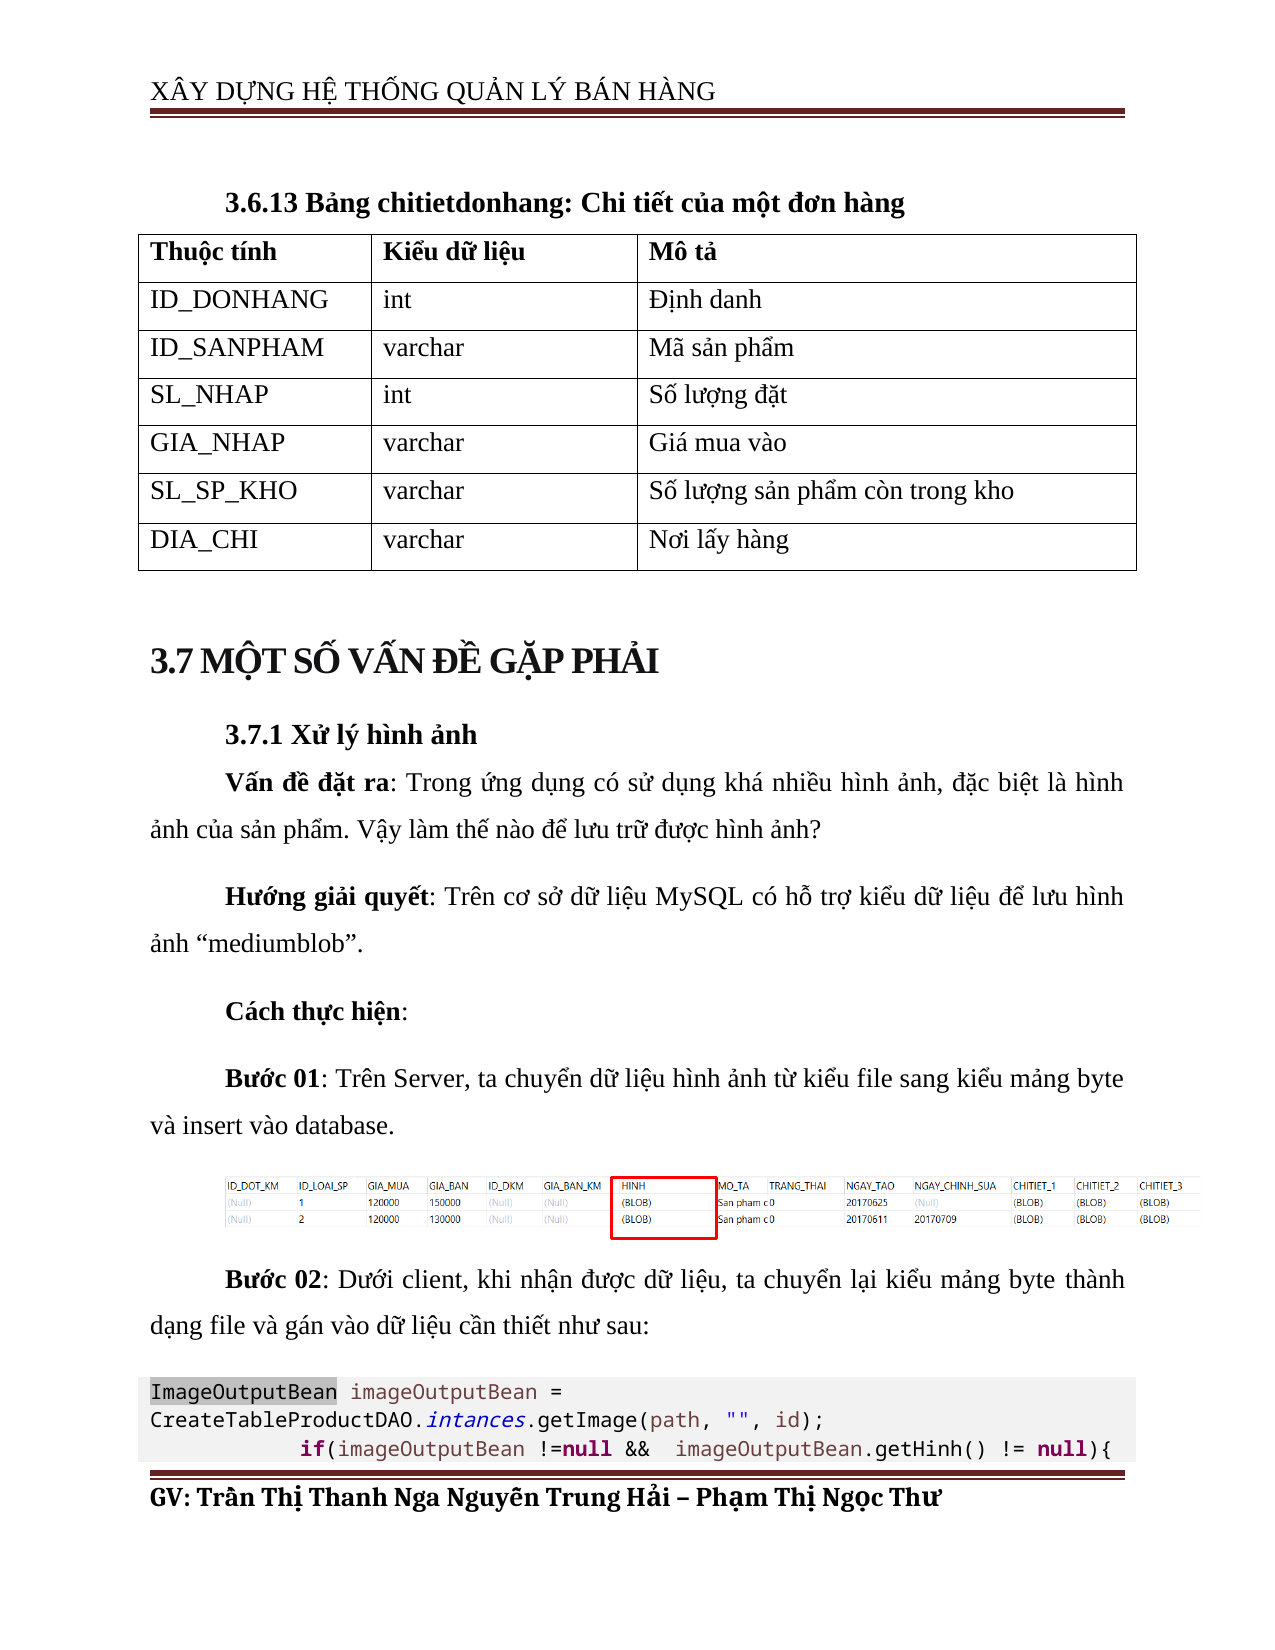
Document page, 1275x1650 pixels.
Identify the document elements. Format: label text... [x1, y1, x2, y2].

subtitle 3.7.1 Xử lý hình ảnh [225, 713, 1120, 751]
table_cell varchar [372, 524, 637, 570]
subtitle 3.6.13 Bảng chitietdonhang: Chi tiết của một đơn hàng [225, 181, 1120, 219]
table_cell varchar [372, 331, 637, 377]
table_cell ID_SANPHAM [139, 331, 371, 377]
table_cell SL_SP_KHO [139, 474, 371, 522]
text Bước 02: Dưới client, khi nhận được dữ liệu, ta chuyển lại kiểu mảng byte thành dạng file và gán vào dữ liệu cần thiết như sau: [150, 1263, 1125, 1341]
picture [613, 1179, 715, 1227]
text Vấn đề đặt ra: Trong ứng dụng có sử dụng khá nhiều hình ảnh, đặc biệt là hình ảnh của sản phẩm. Vậy làm thế nào để lưu trữ được hình ảnh? [150, 766, 1125, 844]
table_cell Số lượng đặt [638, 379, 1136, 425]
text Hướng giải quyết: Trên cơ sở dữ liệu MySQL có hỗ trợ kiểu dữ liệu để lưu hình ảnh “mediumblob”. [150, 880, 1125, 958]
table_header Thuộc tính [139, 235, 371, 282]
table_cell int [372, 283, 637, 330]
picture [225, 1176, 610, 1227]
text Cách thực hiện: [150, 994, 1125, 1026]
text Bước 01: Trên Server, ta chuyển dữ liệu hình ảnh từ kiểu file sang kiểu mảng byte và insert vào database. [150, 1062, 1125, 1140]
table_cell varchar [372, 474, 637, 522]
table_cell ID_DONHANG [139, 283, 371, 330]
table_header Kiểu dữ liệu [372, 235, 637, 282]
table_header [138, 1377, 1136, 1462]
table_cell Số lượng sản phẩm còn trong kho [638, 474, 1136, 522]
table_cell varchar [372, 426, 637, 473]
table_cell Giá mua vào [638, 426, 1136, 473]
table_cell Mã sản phẩm [638, 331, 1136, 377]
table_cell Định danh [638, 283, 1136, 330]
table_cell Nơi lấy hàng [638, 524, 1136, 570]
table_cell SL_NHAP [139, 379, 371, 425]
table_cell DIA_CHI [139, 524, 371, 570]
table_cell int [372, 379, 637, 425]
table_header Mô tả [638, 235, 1136, 282]
subtitle 3.7 MỘT SỐ VẤN ĐỀ GẶP PHẢI [150, 639, 1121, 682]
table_cell GIA_NHAP [139, 426, 371, 473]
picture [718, 1176, 1200, 1227]
